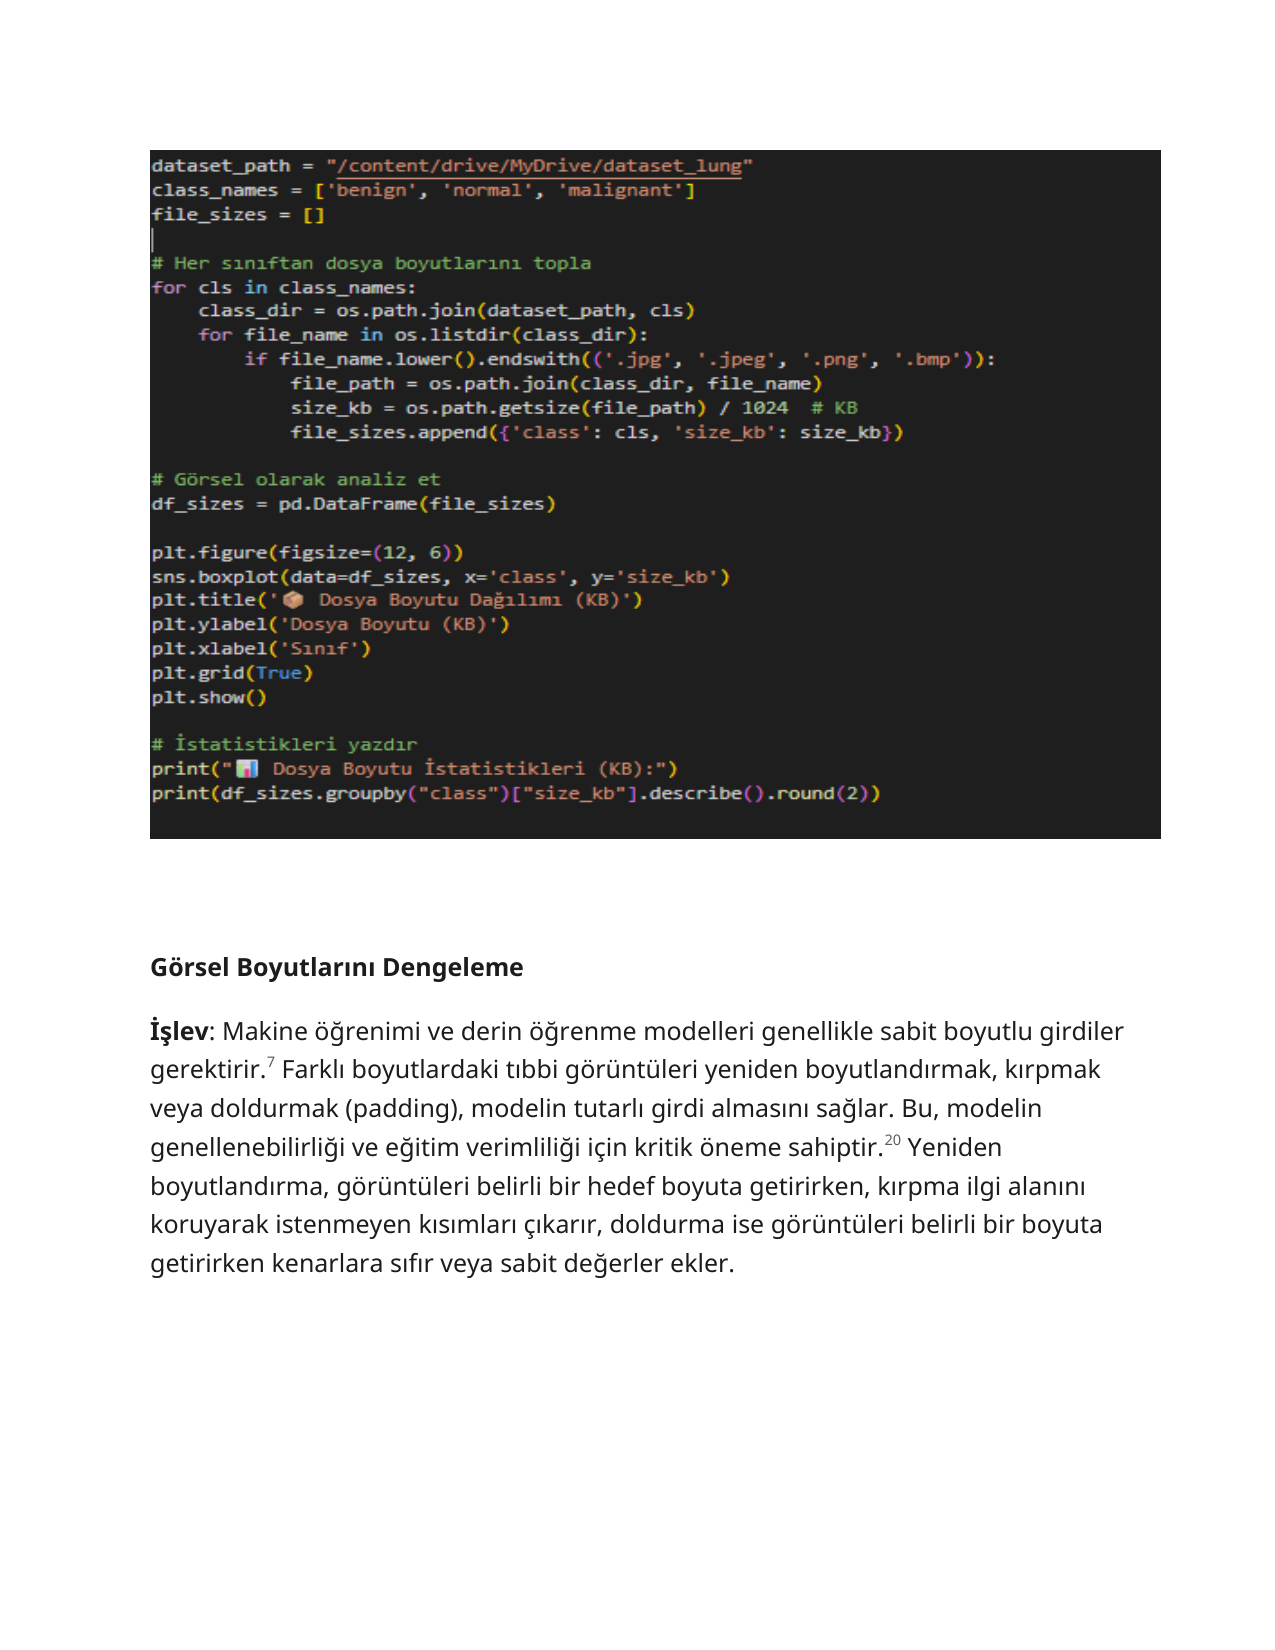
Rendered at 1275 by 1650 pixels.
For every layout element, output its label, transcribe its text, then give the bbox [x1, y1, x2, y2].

picture [150, 150, 1161, 839]
text Görsel Boyutlarını Dengeleme [150, 949, 1125, 983]
text İşlev: Makine öğrenimi ve derin öğrenme modelleri genellikle sabit boyutlu girdiler gerektirir.7 Farklı boyutlardaki tıbbi görüntüleri yeniden boyutlandırmak, kırpmak veya doldurmak (padding), modelin tutarlı girdi almasını sağlar. Bu, modelin genellenebilirliği ve eğitim verimliliği için kritik öneme sahiptir.20 Yeniden boyutlandırma, görüntüleri belirli bir hedef boyuta getirirken, kırpma ilgi alanını koruyarak istenmeyen kısımları çıkarır, doldurma ise görüntüleri belirli bir boyuta getirirken kenarlara sıfır veya sabit değerler ekler. [150, 1013, 1125, 1280]
